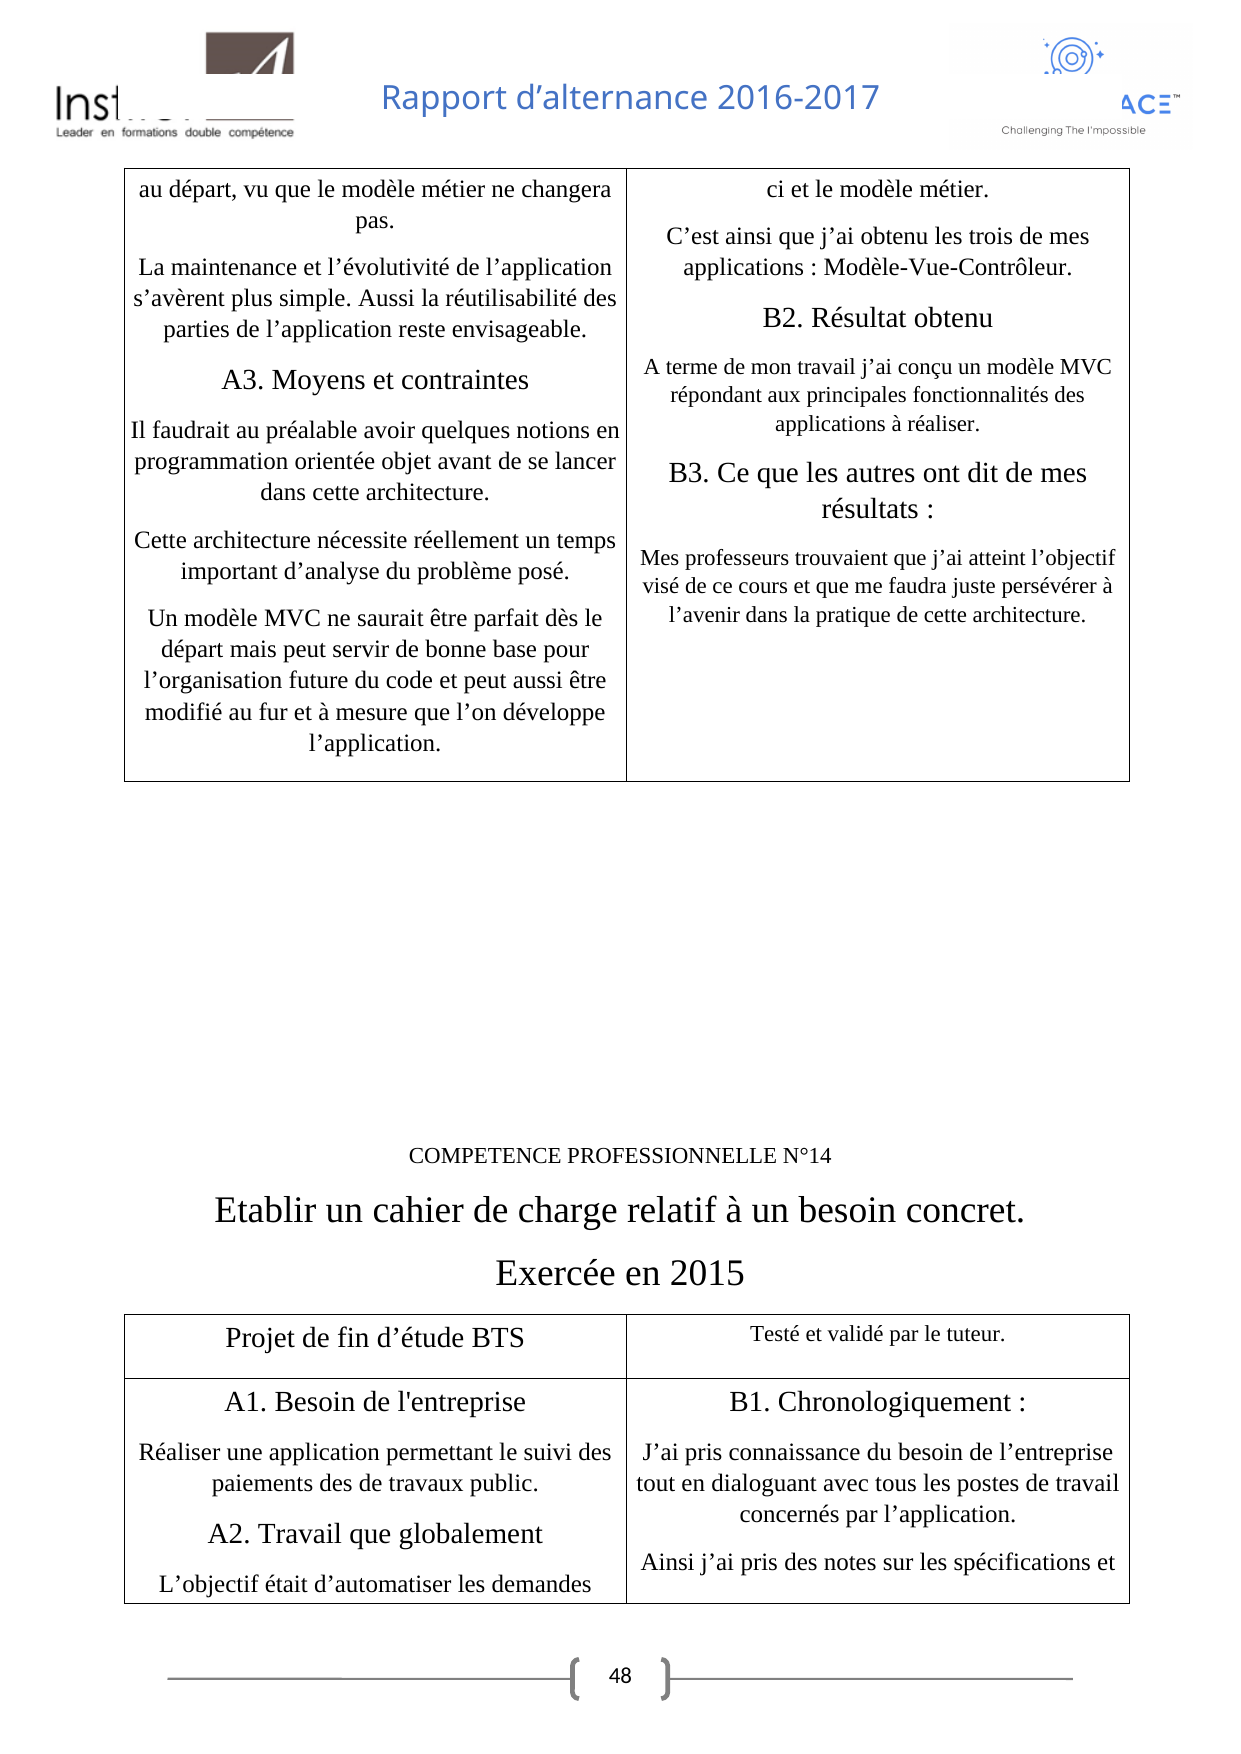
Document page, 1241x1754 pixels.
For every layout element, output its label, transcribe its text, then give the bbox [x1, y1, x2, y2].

picture [949, 23, 1193, 150]
text Exercée en 2015 [118, 1251, 1122, 1294]
picture [49, 21, 307, 150]
text COMPETENCE PROFESSIONNELLE N°14 [118, 1142, 1122, 1169]
text Etablir un cahier de charge relatif à un besoin concret. [118, 1187, 1122, 1231]
table_header Projet de fin d’étude BTS [125, 1315, 626, 1378]
table_header Testé et validé par le tuteur. [627, 1315, 1129, 1378]
